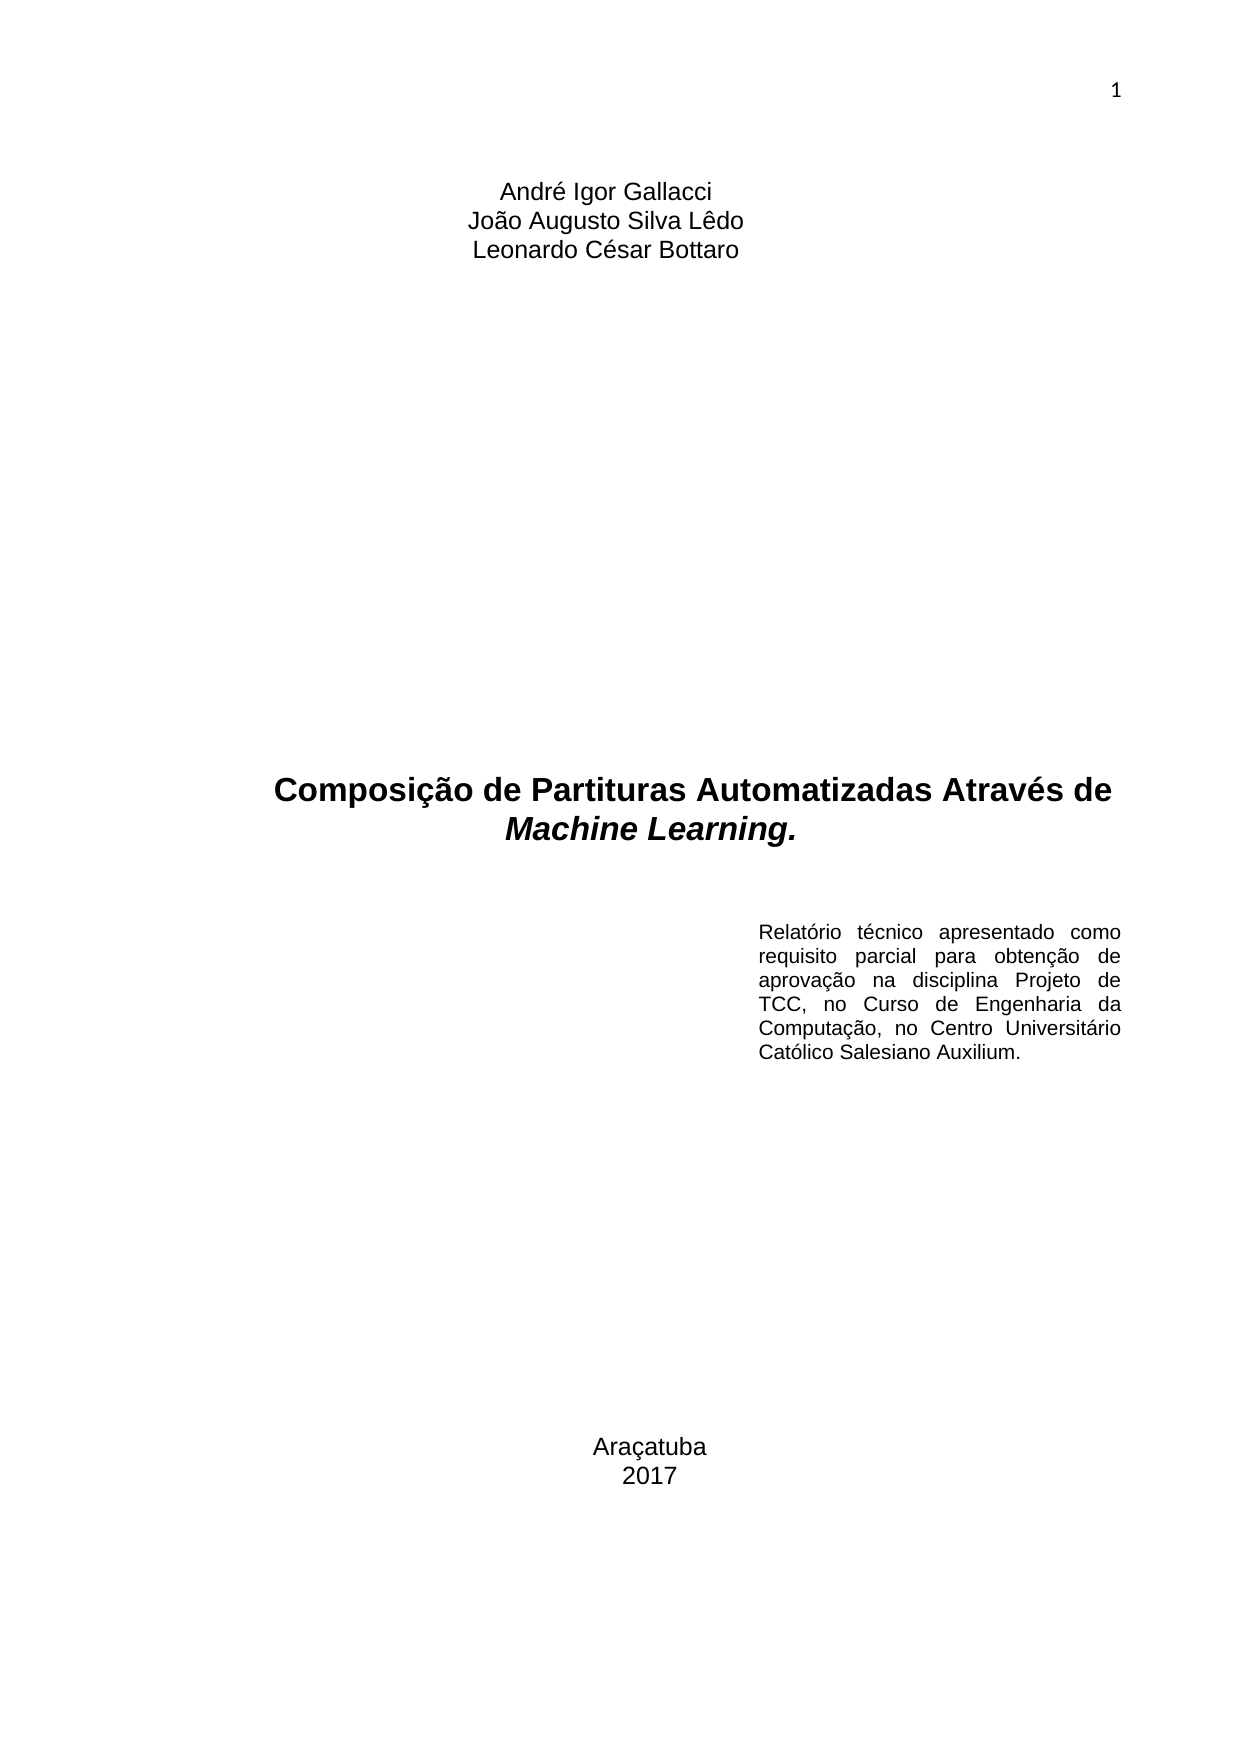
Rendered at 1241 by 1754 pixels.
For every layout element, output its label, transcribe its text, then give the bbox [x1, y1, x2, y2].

text Composição de Partituras Automatizadas Através de Machine Learning. [180, 770, 1122, 847]
text André Igor Gallacci [177, 177, 1035, 206]
text Araçatuba [180, 1432, 1035, 1461]
text João Augusto Silva Lêdo [177, 206, 1035, 235]
text Leonardo César Bottaro [177, 235, 1035, 264]
text 2017 [180, 1461, 1035, 1490]
text Relatório técnico apresentado como requisito parcial para obtenção de aprovação na disciplina Projeto de TCC, no Curso de Engenharia da Computação, no Centro Universitário Católico Salesiano Auxilium. [758, 920, 1121, 1063]
